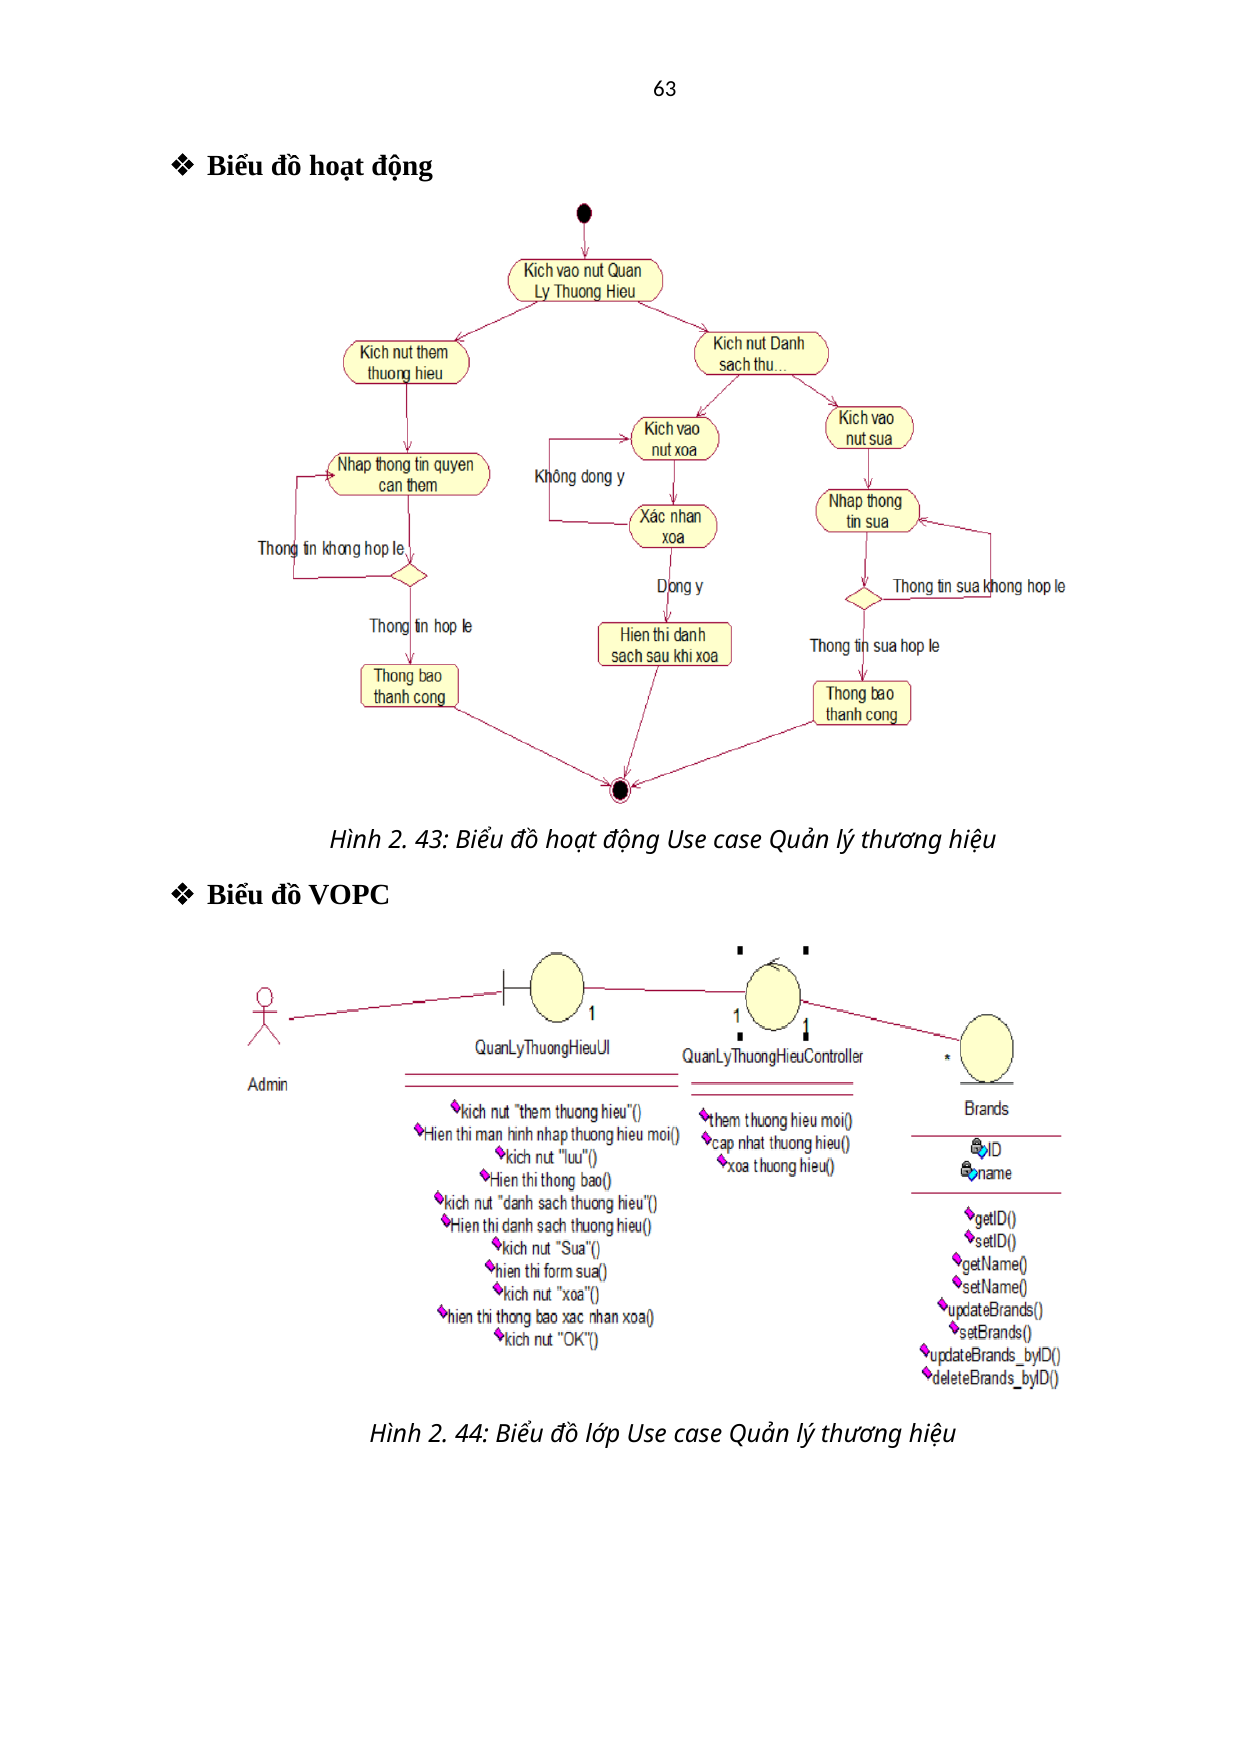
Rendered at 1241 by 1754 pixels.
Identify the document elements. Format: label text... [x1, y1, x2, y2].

picture [246, 200, 1083, 804]
text Hình 2. 44: Biểu đồ lớp Use case Quản lý thương hiệu [207, 1416, 1122, 1450]
picture [212, 929, 1117, 1397]
text Hình 2. 43: Biểu đồ hoạt động Use case Quản lý thương hiệu [207, 822, 1122, 856]
list Biểu đồ VOPC [169, 877, 1122, 911]
list Biểu đồ hoạt động [169, 148, 1122, 181]
